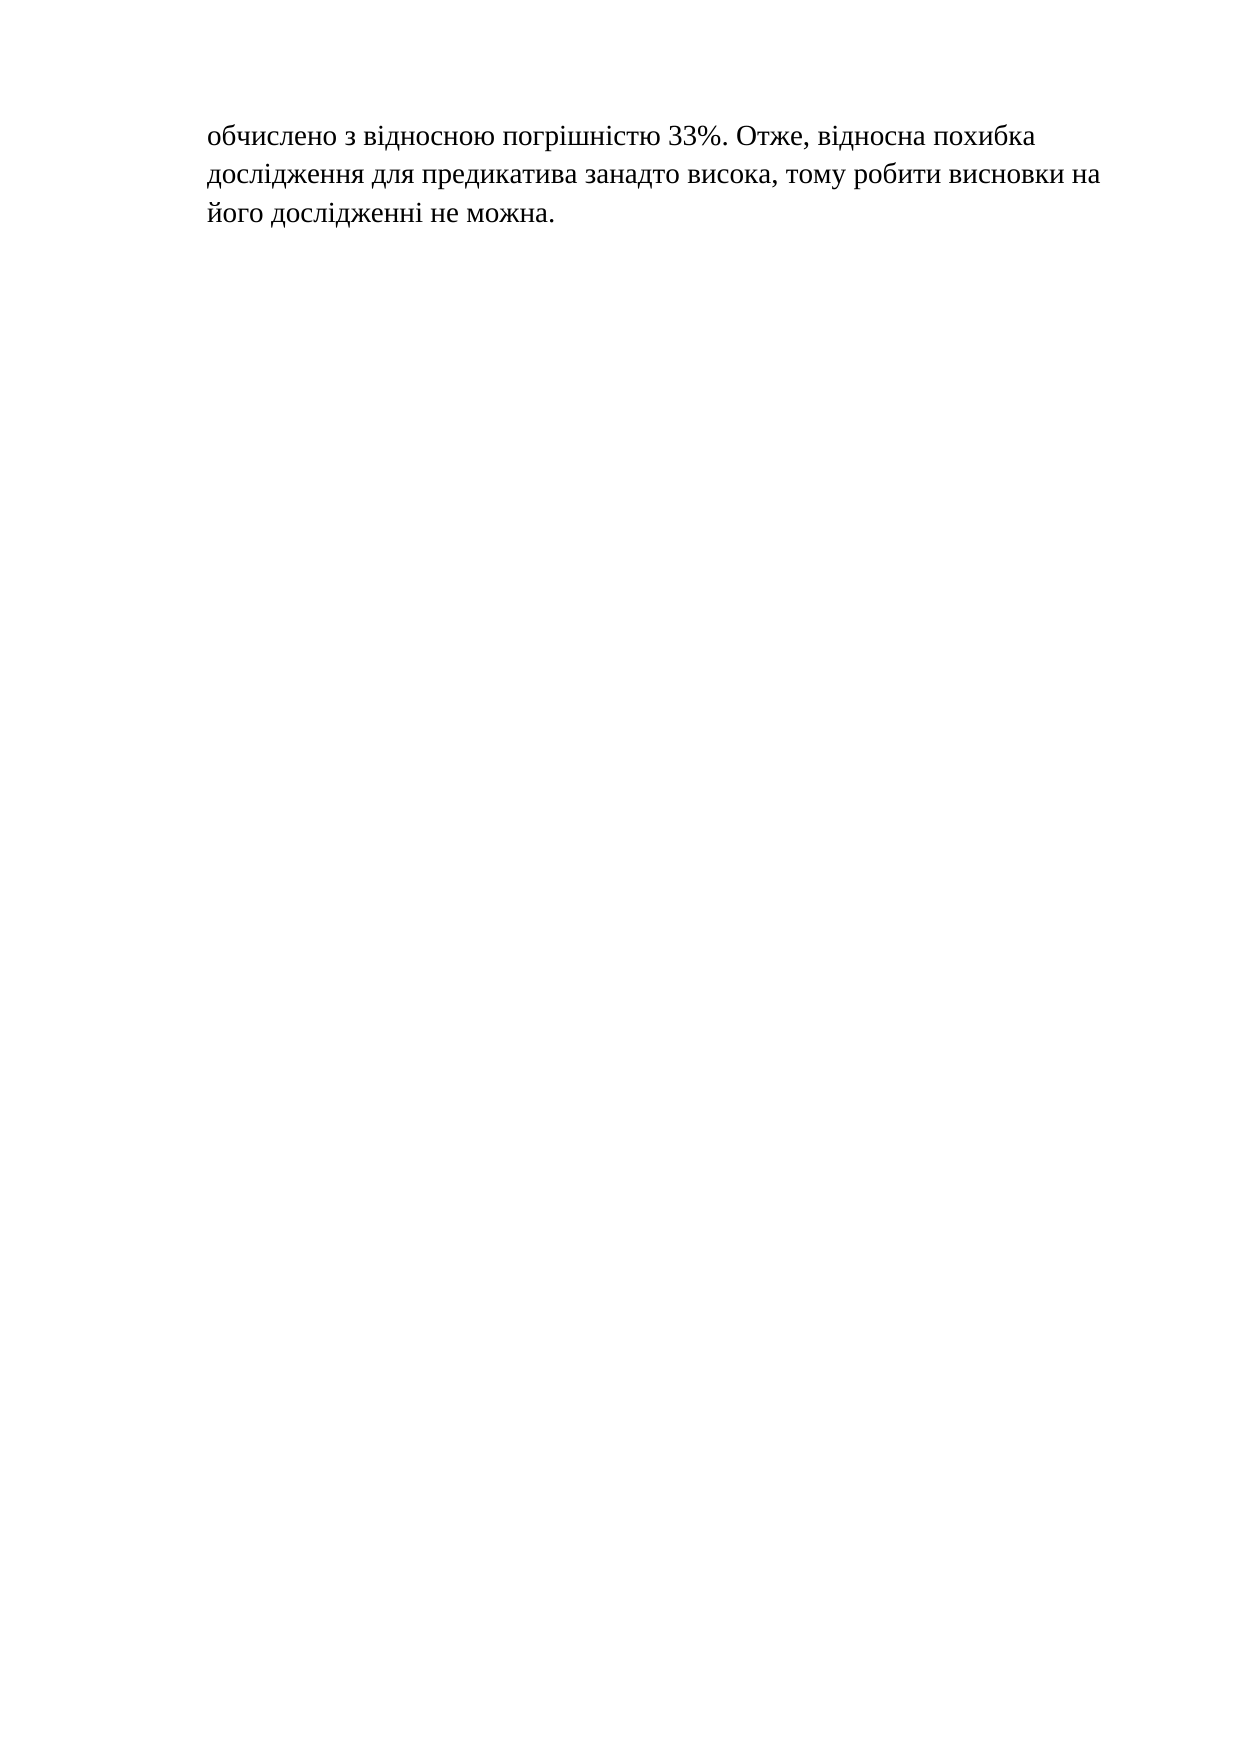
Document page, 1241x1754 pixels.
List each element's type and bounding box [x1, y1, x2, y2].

text [207, 118, 1152, 229]
